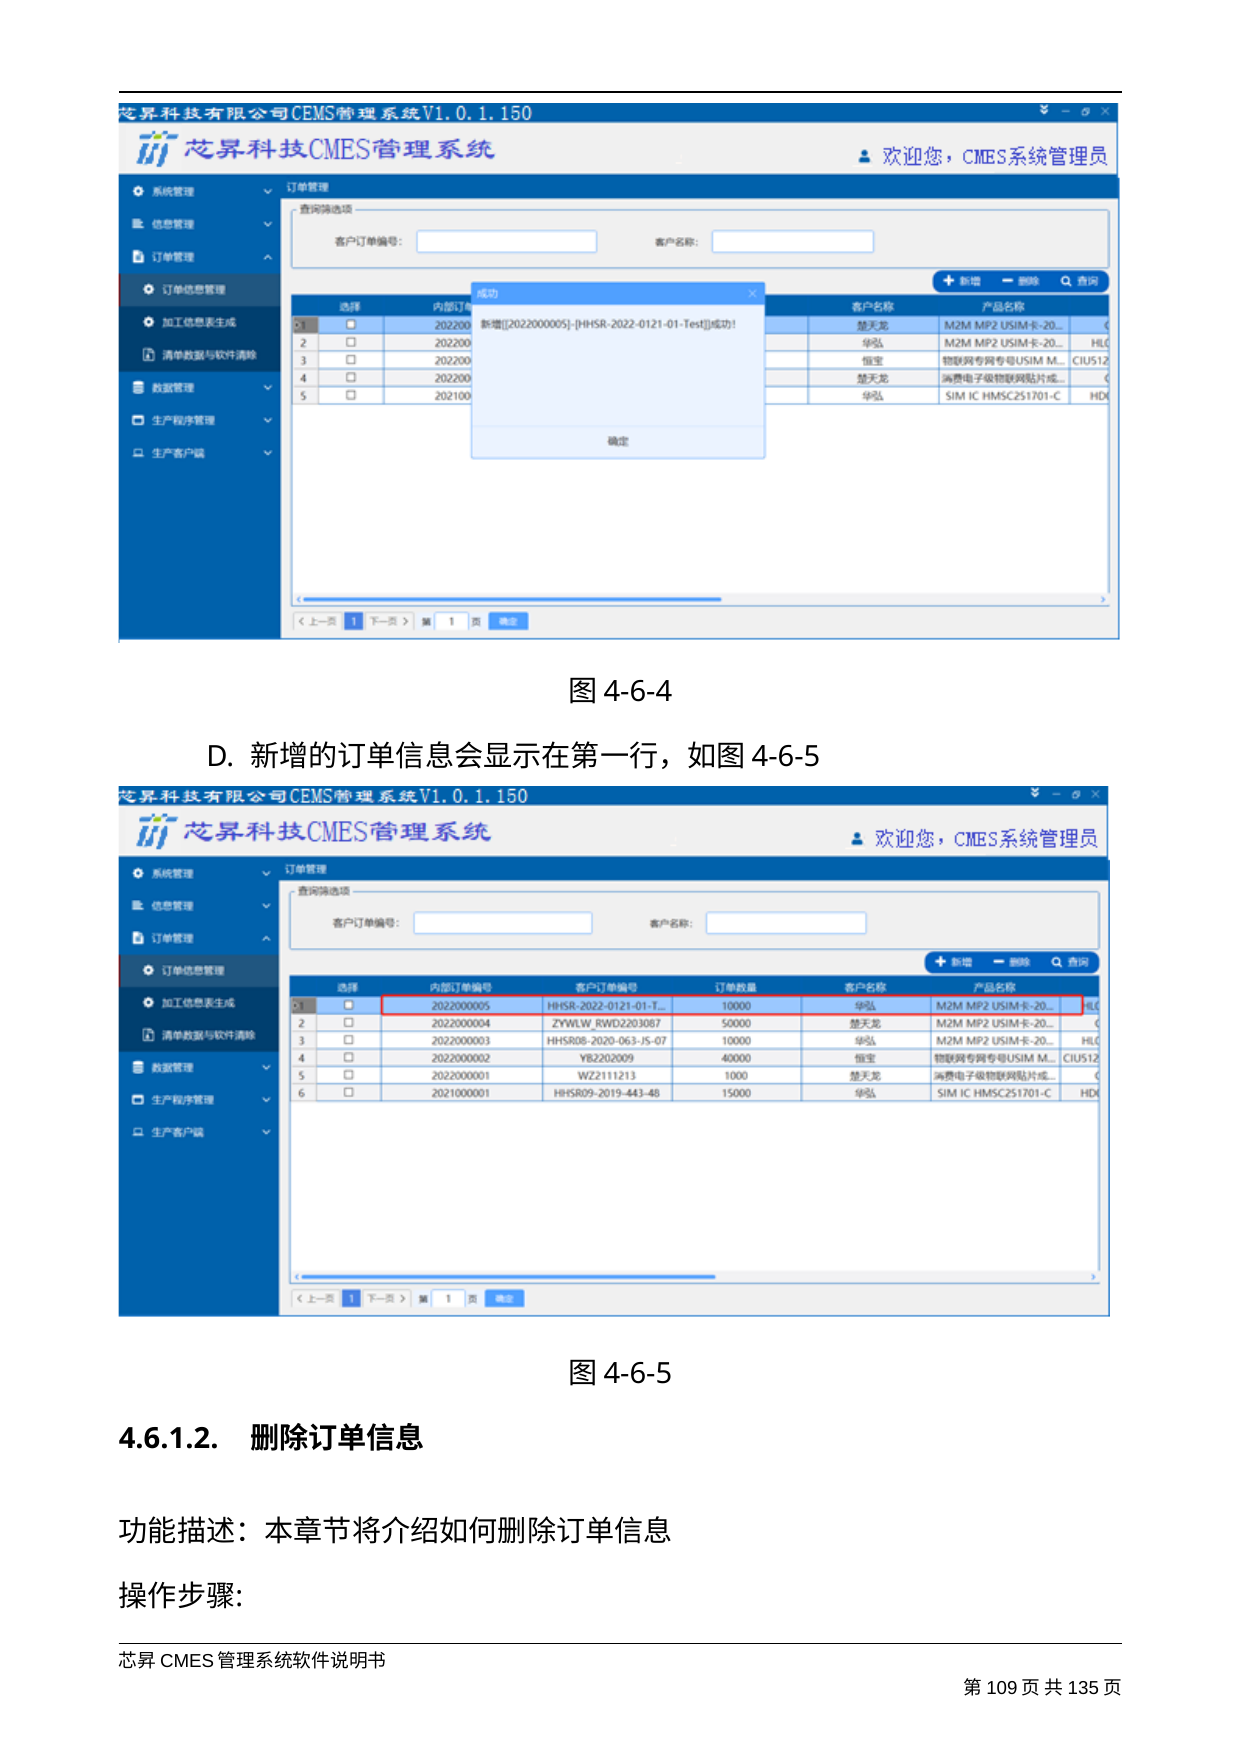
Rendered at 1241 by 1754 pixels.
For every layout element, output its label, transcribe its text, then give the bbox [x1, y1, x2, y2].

list 新增的订单信息会显示在第一行，如图4-6-5 [206, 721, 1122, 786]
list 图4-6-5 [118, 1339, 1122, 1404]
list 操作步骤: [118, 1561, 1122, 1626]
picture [118, 103, 1123, 643]
list 图4-6-4 [118, 656, 1122, 721]
picture [118, 786, 1110, 1320]
list 功能描述：本章节将介绍如何删除订单信息 [118, 1496, 1122, 1561]
list 删除订单信息 [118, 1404, 1122, 1469]
